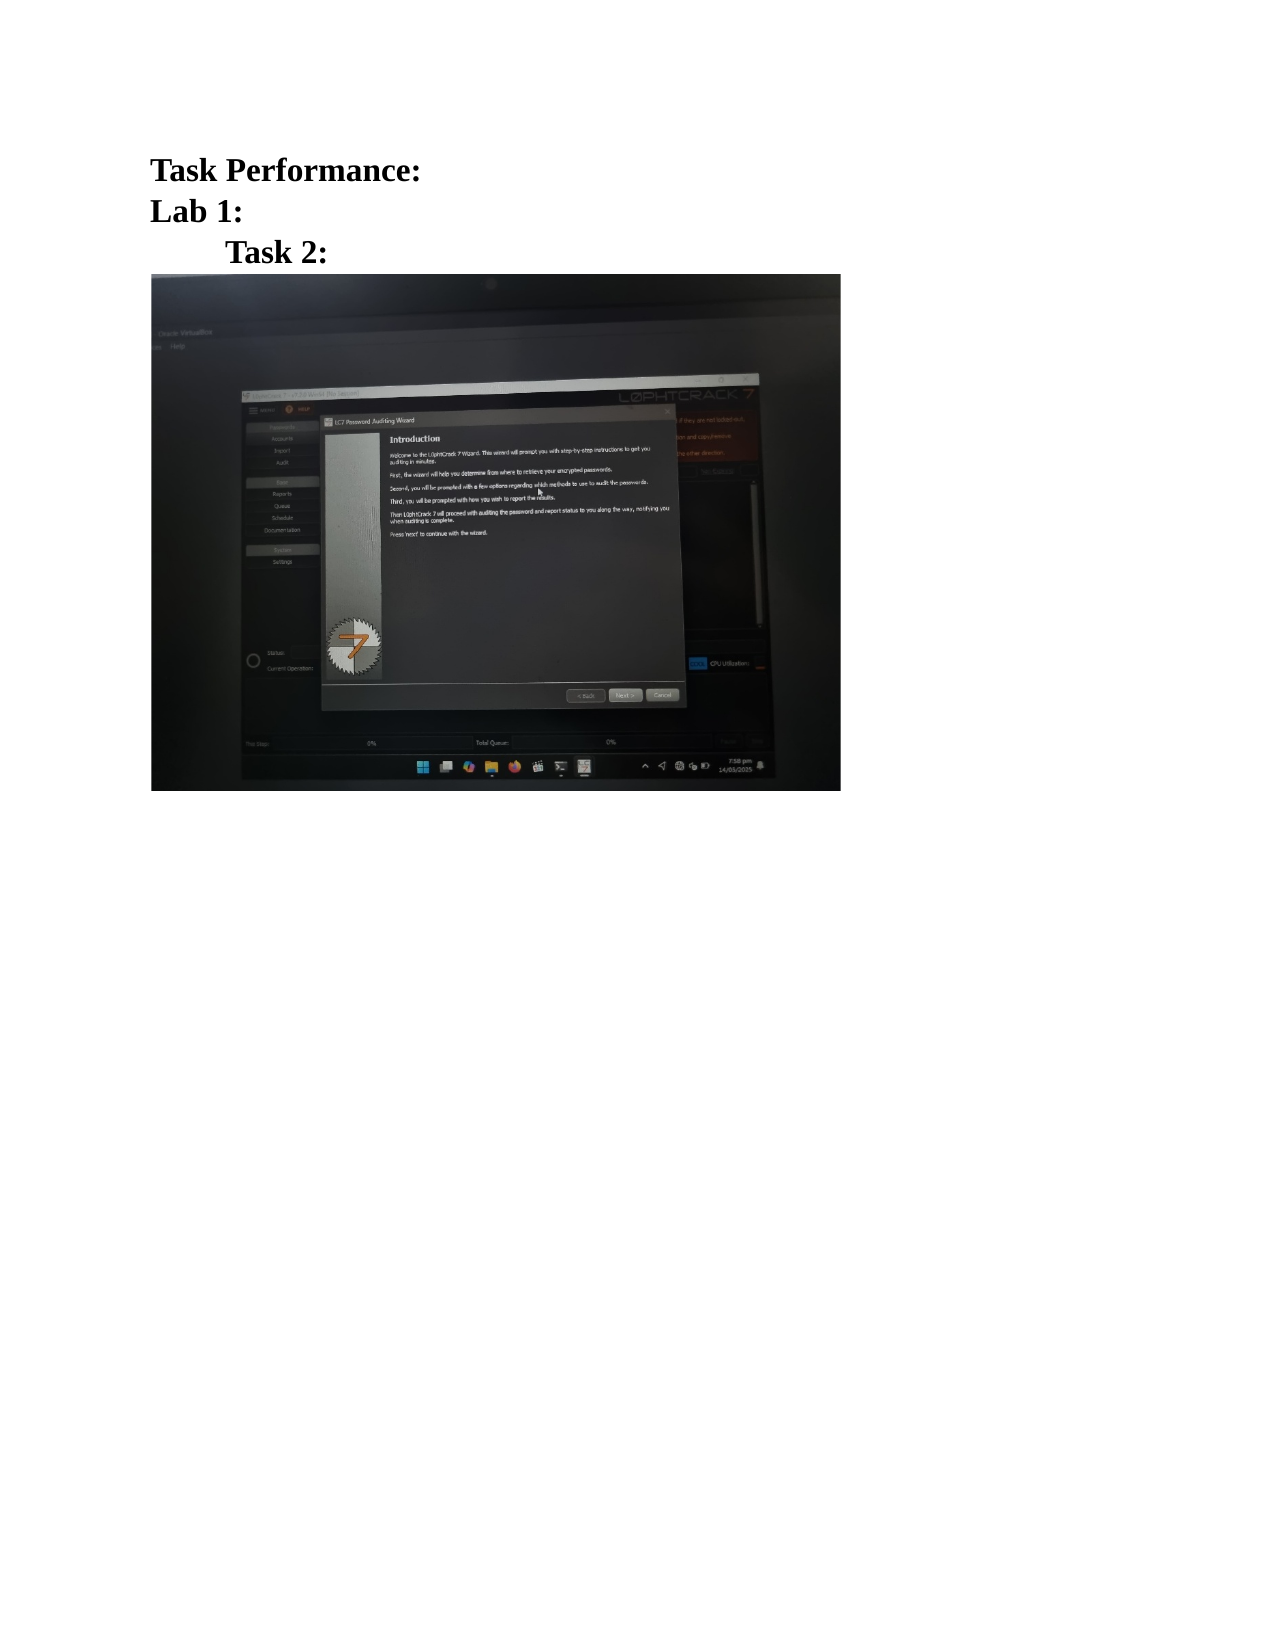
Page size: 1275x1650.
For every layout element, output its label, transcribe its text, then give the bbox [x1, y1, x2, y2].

text Task 2: [150, 233, 1125, 271]
text Task Performance: [150, 150, 1125, 188]
picture [150, 274, 841, 789]
text Lab 1: [150, 191, 1125, 230]
